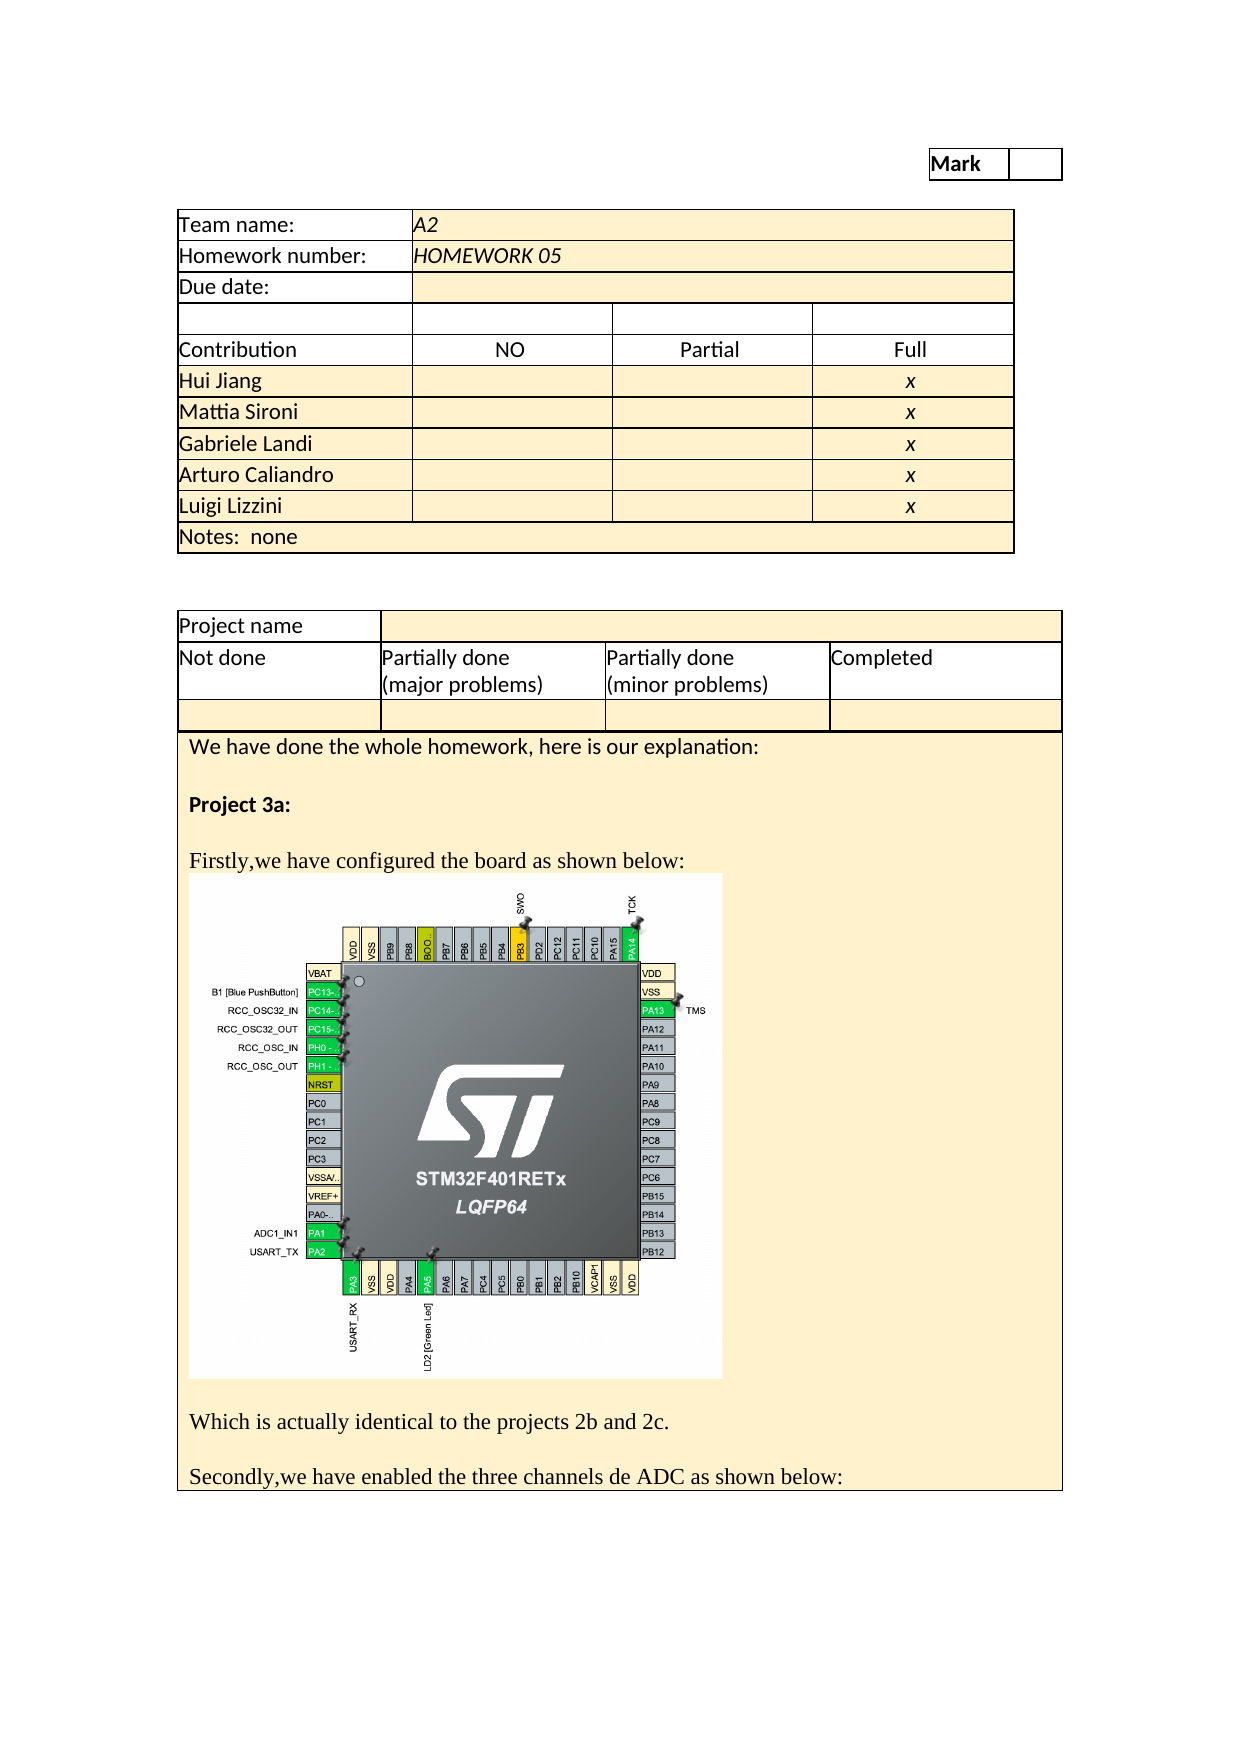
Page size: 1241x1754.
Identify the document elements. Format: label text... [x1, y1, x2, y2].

table_cell [413, 491, 612, 521]
table_header [1010, 149, 1061, 179]
table_cell [613, 460, 812, 490]
table_header A2 [413, 210, 1013, 240]
table_cell [413, 460, 612, 490]
table_cell [613, 366, 812, 396]
table_cell [813, 304, 1013, 333]
table_cell [606, 700, 829, 730]
table_cell Partially done (major problems) [382, 643, 605, 699]
table_cell Homework number: [179, 241, 412, 271]
table_cell Notes: none [179, 523, 1013, 552]
table_cell [613, 398, 812, 427]
table_cell [413, 366, 612, 396]
table_cell x [813, 398, 1013, 427]
table_cell [613, 304, 812, 333]
table_cell [413, 398, 612, 427]
table_cell Arturo Caliandro [179, 460, 412, 490]
table_cell Full [813, 335, 1013, 365]
table_cell x [813, 491, 1013, 521]
table_cell [413, 273, 1013, 302]
table_cell [413, 304, 612, 333]
table_cell Gabriele Landi [179, 429, 412, 458]
table_cell NO [413, 335, 612, 365]
table_cell Partially done (minor problems) [606, 643, 829, 699]
table_cell [382, 700, 605, 730]
table_cell Not done [179, 643, 380, 699]
table_cell HOMEWORK 05 [413, 241, 1013, 271]
table_cell [179, 700, 380, 730]
table_cell x [813, 366, 1013, 396]
table_cell [613, 491, 812, 521]
table_cell x [813, 429, 1013, 458]
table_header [178, 733, 1062, 1490]
table_cell [831, 700, 1061, 730]
table_cell x [813, 460, 1013, 490]
table_cell Completed [831, 643, 1061, 699]
table_cell Partial [613, 335, 812, 365]
table_cell Luigi Lizzini [179, 491, 412, 521]
table_cell Contribution [179, 335, 412, 365]
table_header Project name [179, 611, 380, 641]
table_cell [613, 429, 812, 458]
table_cell Due date: [179, 273, 412, 302]
table_cell [413, 429, 612, 458]
table_header [382, 611, 1061, 641]
table_header Team name: [179, 210, 412, 240]
table_cell Mattia Sironi [179, 398, 412, 427]
table_header Mark [930, 149, 1008, 179]
picture [188, 873, 723, 1379]
table_cell [179, 304, 412, 333]
table_cell Hui Jiang [179, 366, 412, 396]
